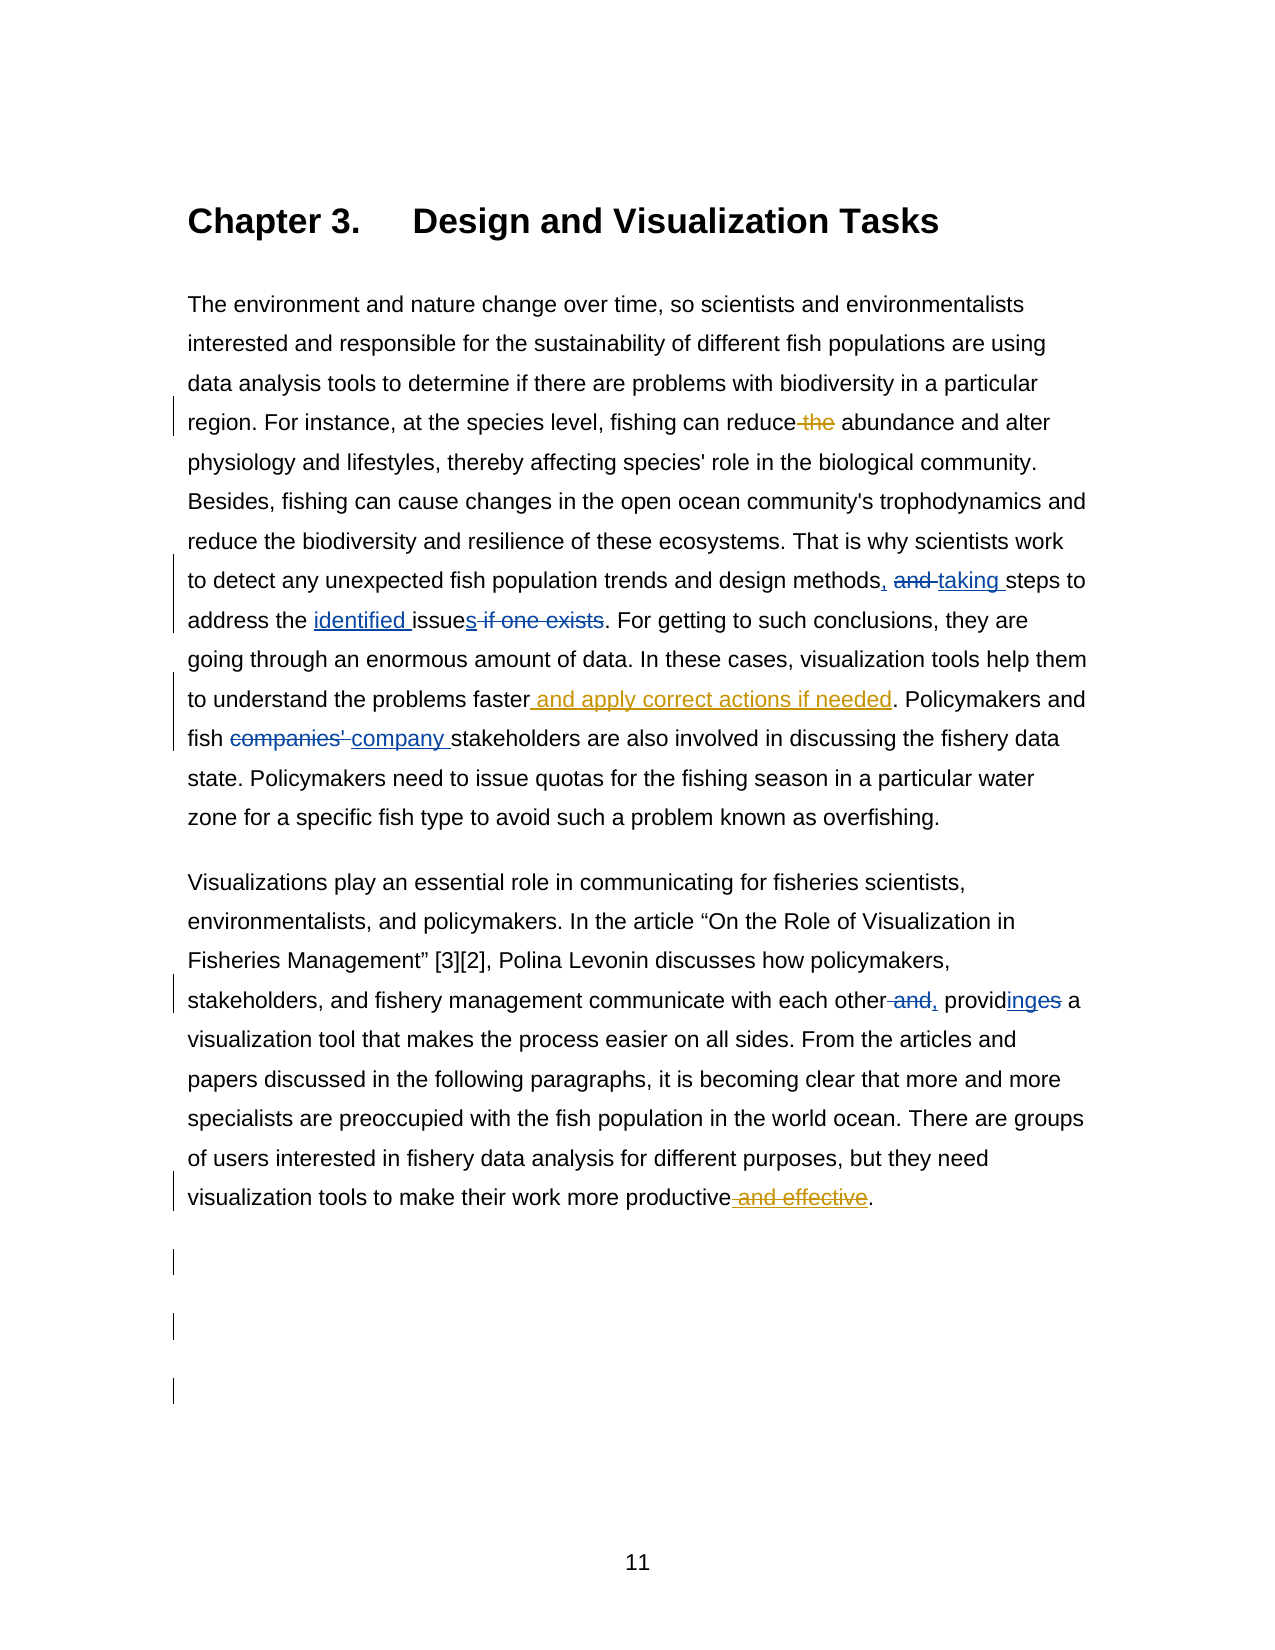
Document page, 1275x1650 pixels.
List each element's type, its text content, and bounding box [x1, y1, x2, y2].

text The environment and nature change over time, so scientists and environmentalists interested and responsible for the sustainability of different fish populations are using data analysis tools to determine if there are problems with biodiversity in a particular region. For instance, at the species level, fishing can reduce abundance and alter physiology and lifestyles, thereby affecting species' role in the biological community. Besides, fishing can cause changes in the open ocean community's trophodynamics and reduce the biodiversity and resilience of these ecosystems. That is why scientists work to detect any unexpected fish population trends and design methods steps to address the issue. For getting to such conclusions, they are going through an enormous amount of data. In these cases, visualization tools help them to understand the problems faster. Policymakers and fish stakeholders are also involved in discussing the fishery data state. Policymakers need to issue quotas for the fishing season in a particular water zone for a specific fish type to avoid such a problem known as overfishing. [187, 291, 1087, 830]
text Visualizations play an essential role in communicating for fisheries scientists, environmentalists, and policymakers. In the article “On the Role of Visualization in Fisheries Management” , Polina Levonin discusses how policymakers, stakeholders, and fishery management communicate with each other provid a visualization tool that makes the process easier on all sides. From the articles and papers discussed in the following paragraphs, it is becoming clear that more and more specialists are preoccupied with the fish population in the world ocean. There are groups of users interested in fishery data analysis for different purposes, but they need visualization tools to make their work more productive. [187, 868, 1087, 1211]
subtitle Design and Visualization Tasks [187, 200, 1087, 241]
